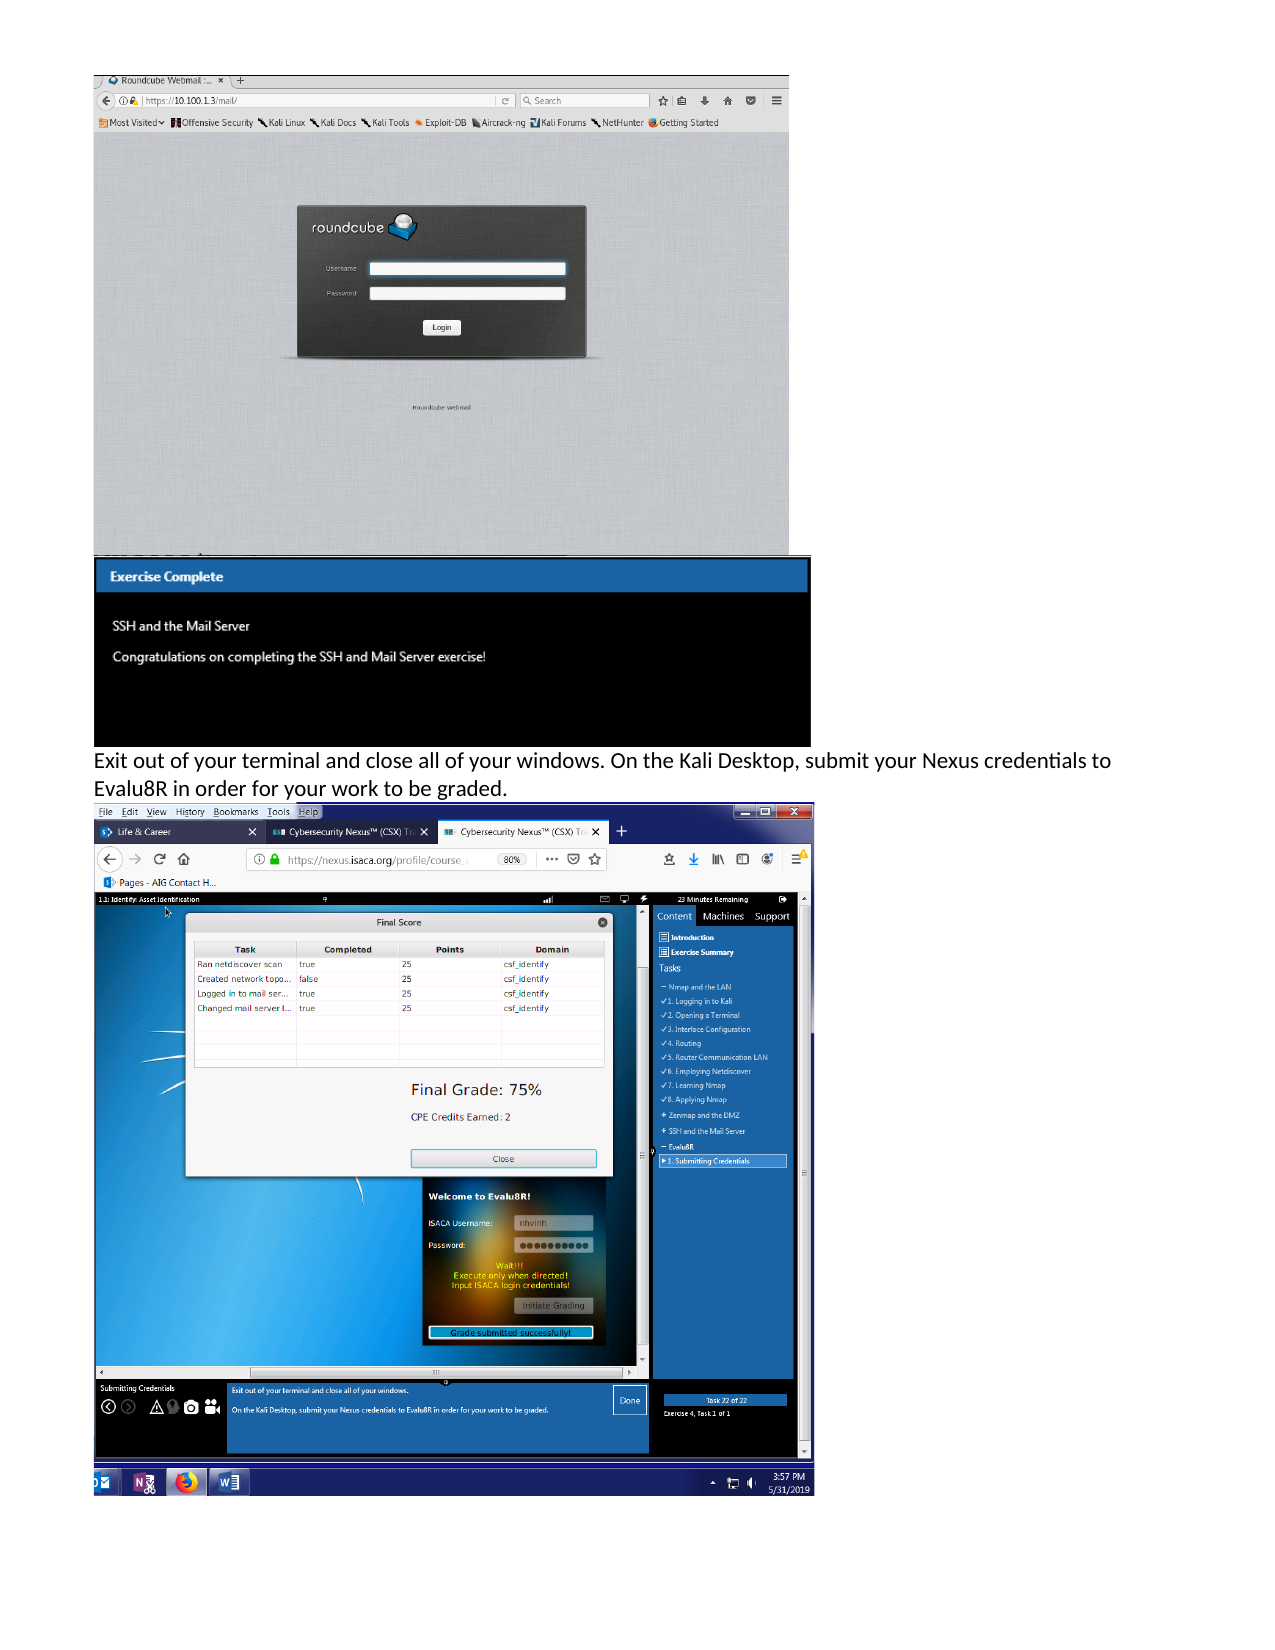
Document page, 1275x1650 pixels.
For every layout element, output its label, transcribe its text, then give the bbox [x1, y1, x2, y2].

text Exit out of your terminal and close all of your windows. On the Kali Desktop, submit your Nexus credentials to Evalu8R in order for your work to be graded. [94, 747, 1191, 803]
